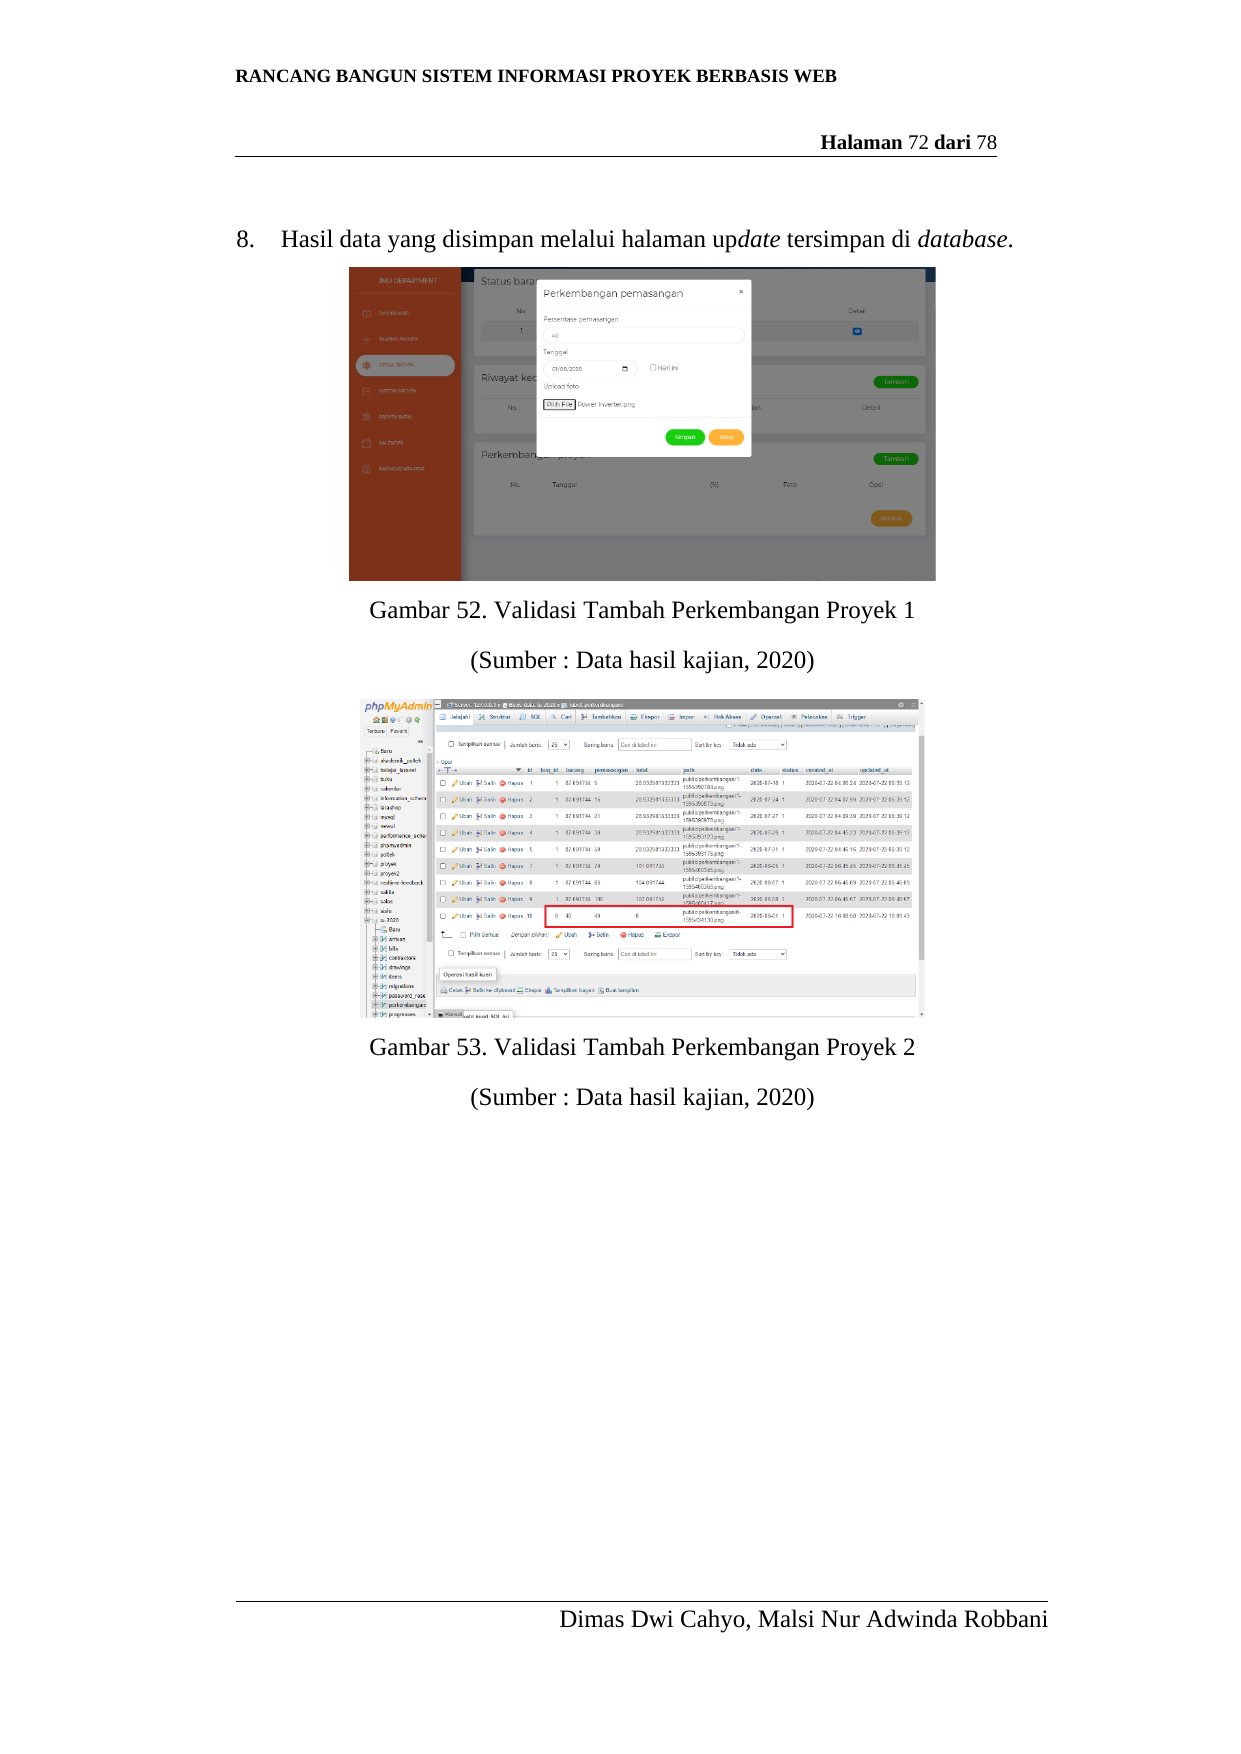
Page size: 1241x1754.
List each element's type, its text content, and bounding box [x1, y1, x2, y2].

text (Sumber : Data hasil kajian, 2020) [236, 1082, 1048, 1110]
picture [349, 267, 936, 581]
text (Sumber : Data hasil kajian, 2020) [236, 645, 1048, 673]
picture [360, 699, 925, 1018]
list Hasil data yang disimpan melalui halaman update tersimpan di database. [236, 224, 1048, 253]
